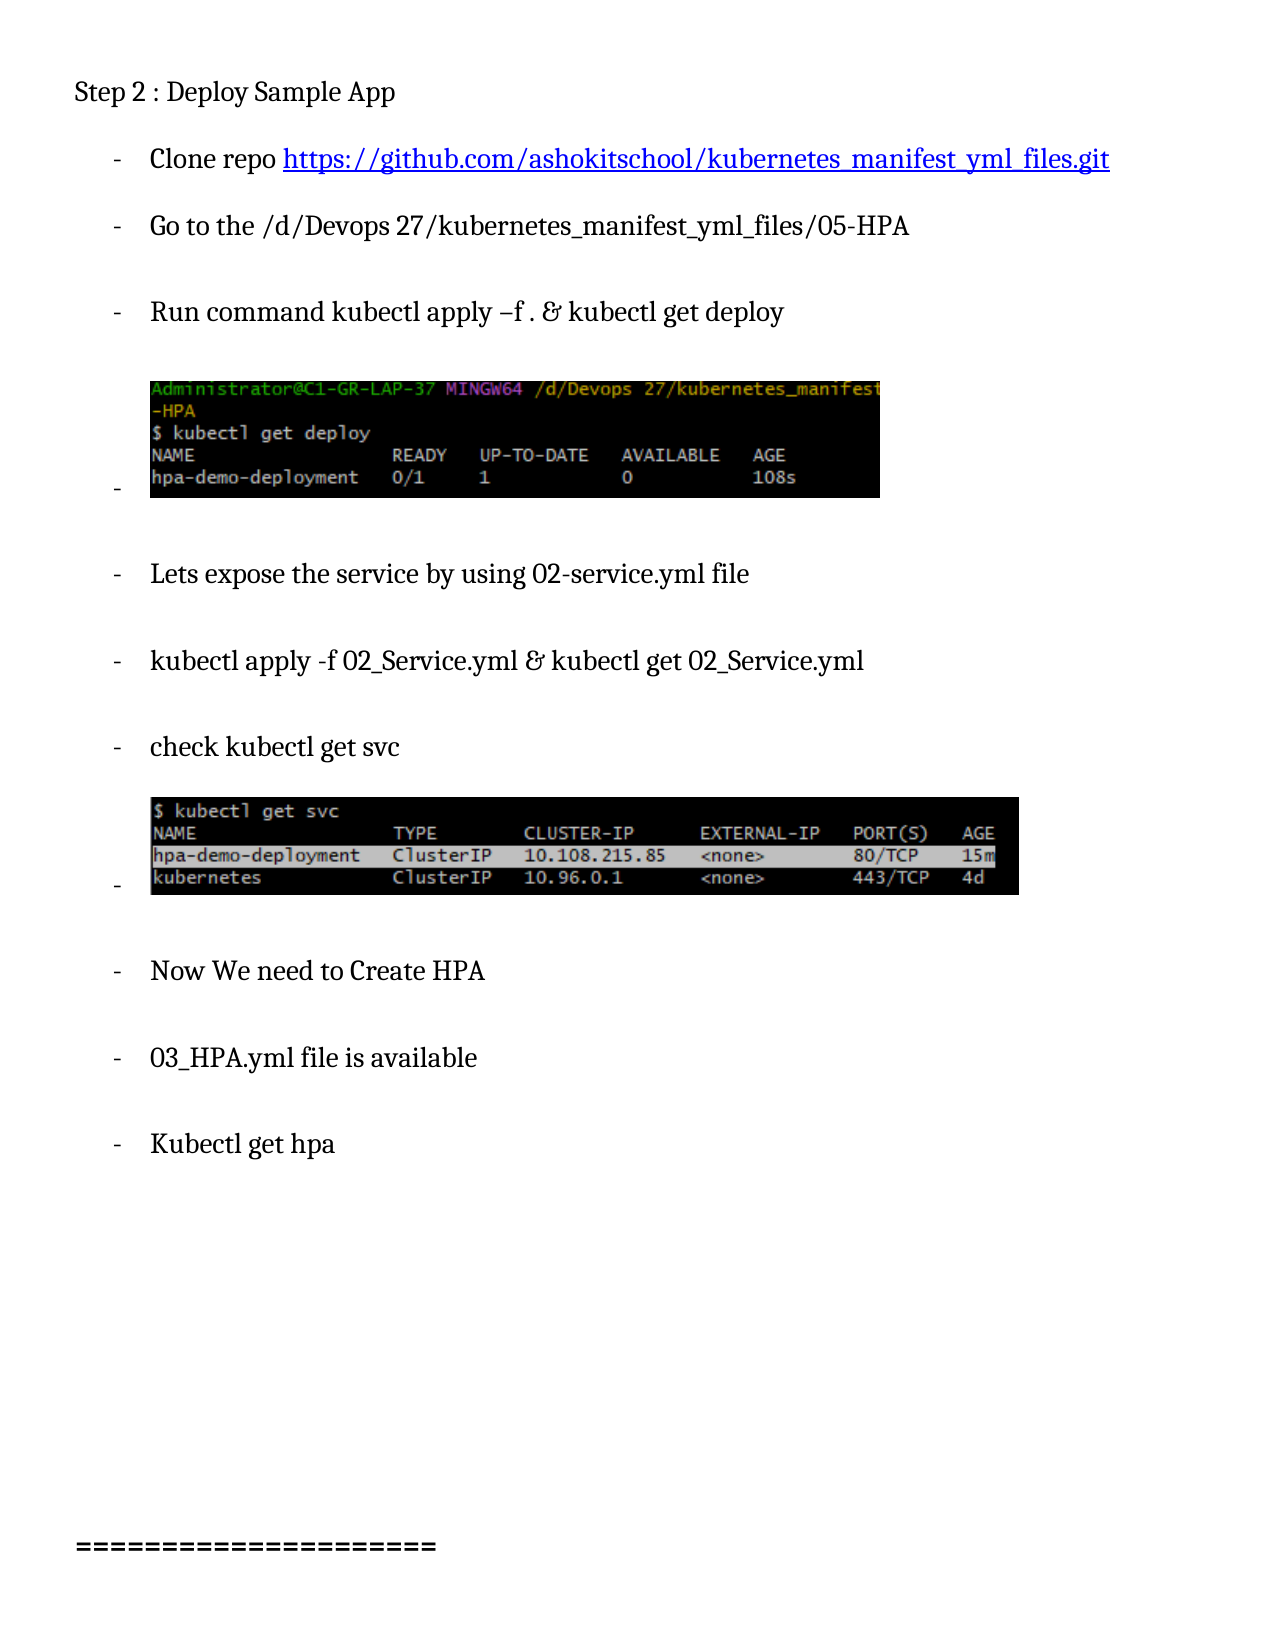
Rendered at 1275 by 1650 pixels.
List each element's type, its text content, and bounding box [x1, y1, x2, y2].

list Lets expose the service by using 02-service.yml file [112, 558, 1200, 591]
text Step 2 : Deploy Sample App [75, 75, 1200, 108]
list Now We need to Create HPA [112, 954, 1200, 988]
list Clone repo https://github.com/ashokitschool/kubernetes_manifest_yml_files.git [112, 142, 1200, 176]
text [75, 1529, 1200, 1563]
list 03_HPA.yml file is available [112, 1041, 1200, 1074]
picture [150, 381, 880, 498]
list Run command kubectl apply –f . & kubectl get deploy [112, 296, 1200, 329]
list kubectl apply -f 02_Service.yml & kubectl get 02_Service.yml [112, 644, 1200, 677]
list Go to the /d/Devops 27/kubernetes_manifest_yml_files/05-HPA [112, 209, 1200, 243]
list check kubectl get svc [112, 730, 1200, 764]
picture [150, 797, 1019, 895]
list Kubectl get hpa [112, 1127, 1200, 1161]
